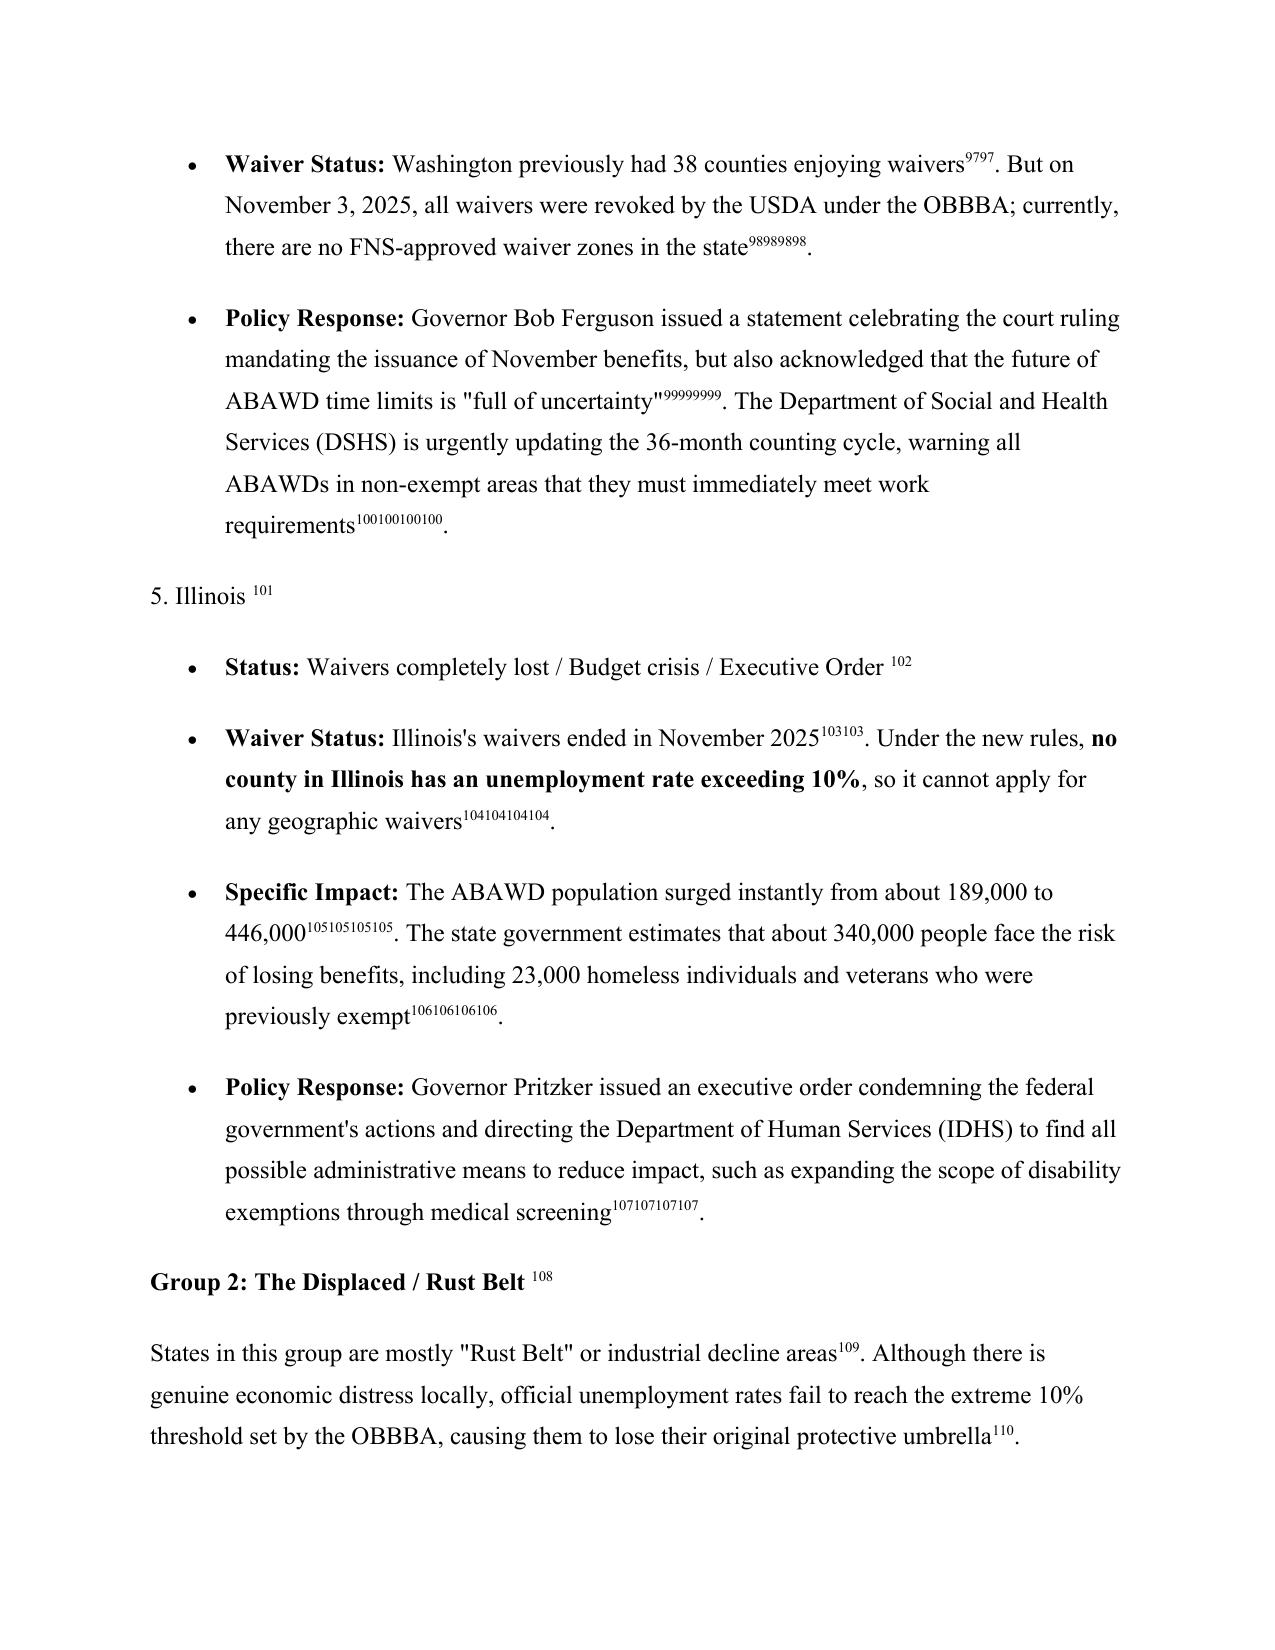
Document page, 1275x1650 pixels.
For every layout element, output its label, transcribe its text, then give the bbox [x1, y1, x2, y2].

list Waiver Status: Illinois's waivers ended in November 2025103103. Under the new rules, no county in Illinois has an unemployment rate exceeding 10%, so it cannot apply for any geographic waivers104104104104. [187, 724, 1125, 835]
text 5. Illinois 101 [150, 582, 1125, 610]
list Status: Waivers completely lost / Budget crisis / Executive Order 102 [187, 653, 1125, 681]
text Group 2: The Displaced / Rust Belt 108 [150, 1268, 1125, 1296]
list Specific Impact: The ABAWD population surged instantly from about 189,000 to 446,000105105105105. The state government estimates that about 340,000 people face the risk of losing benefits, including 23,000 homeless individuals and veterans who were previously exempt106106106106. [187, 878, 1125, 1030]
list Policy Response: Governor Bob Ferguson issued a statement celebrating the court ruling mandating the issuance of November benefits, but also acknowledged that the future of ABAWD time limits is "full of uncertainty"99999999. The Department of Social and Health Services (DSHS) is urgently updating the 36-month counting cycle, warning all ABAWDs in non-exempt areas that they must immediately meet work requirements100100100100. [187, 304, 1125, 539]
list Waiver Status: Washington previously had 38 counties enjoying waivers9797. But on November 3, 2025, all waivers were revoked by the USDA under the OBBBA; currently, there are no FNS-approved waiver zones in the state98989898. [187, 150, 1125, 261]
list Policy Response: Governor Pritzker issued an executive order condemning the federal government's actions and directing the Department of Human Services (IDHS) to find all possible administrative means to reduce impact, such as expanding the scope of disability exemptions through medical screening107107107107. [187, 1073, 1125, 1226]
text States in this group are mostly "Rust Belt" or industrial decline areas109. Although there is genuine economic distress locally, official unemployment rates fail to reach the extreme 10% threshold set by the OBBBA, causing them to lose their original protective umbrella110. [150, 1339, 1125, 1450]
